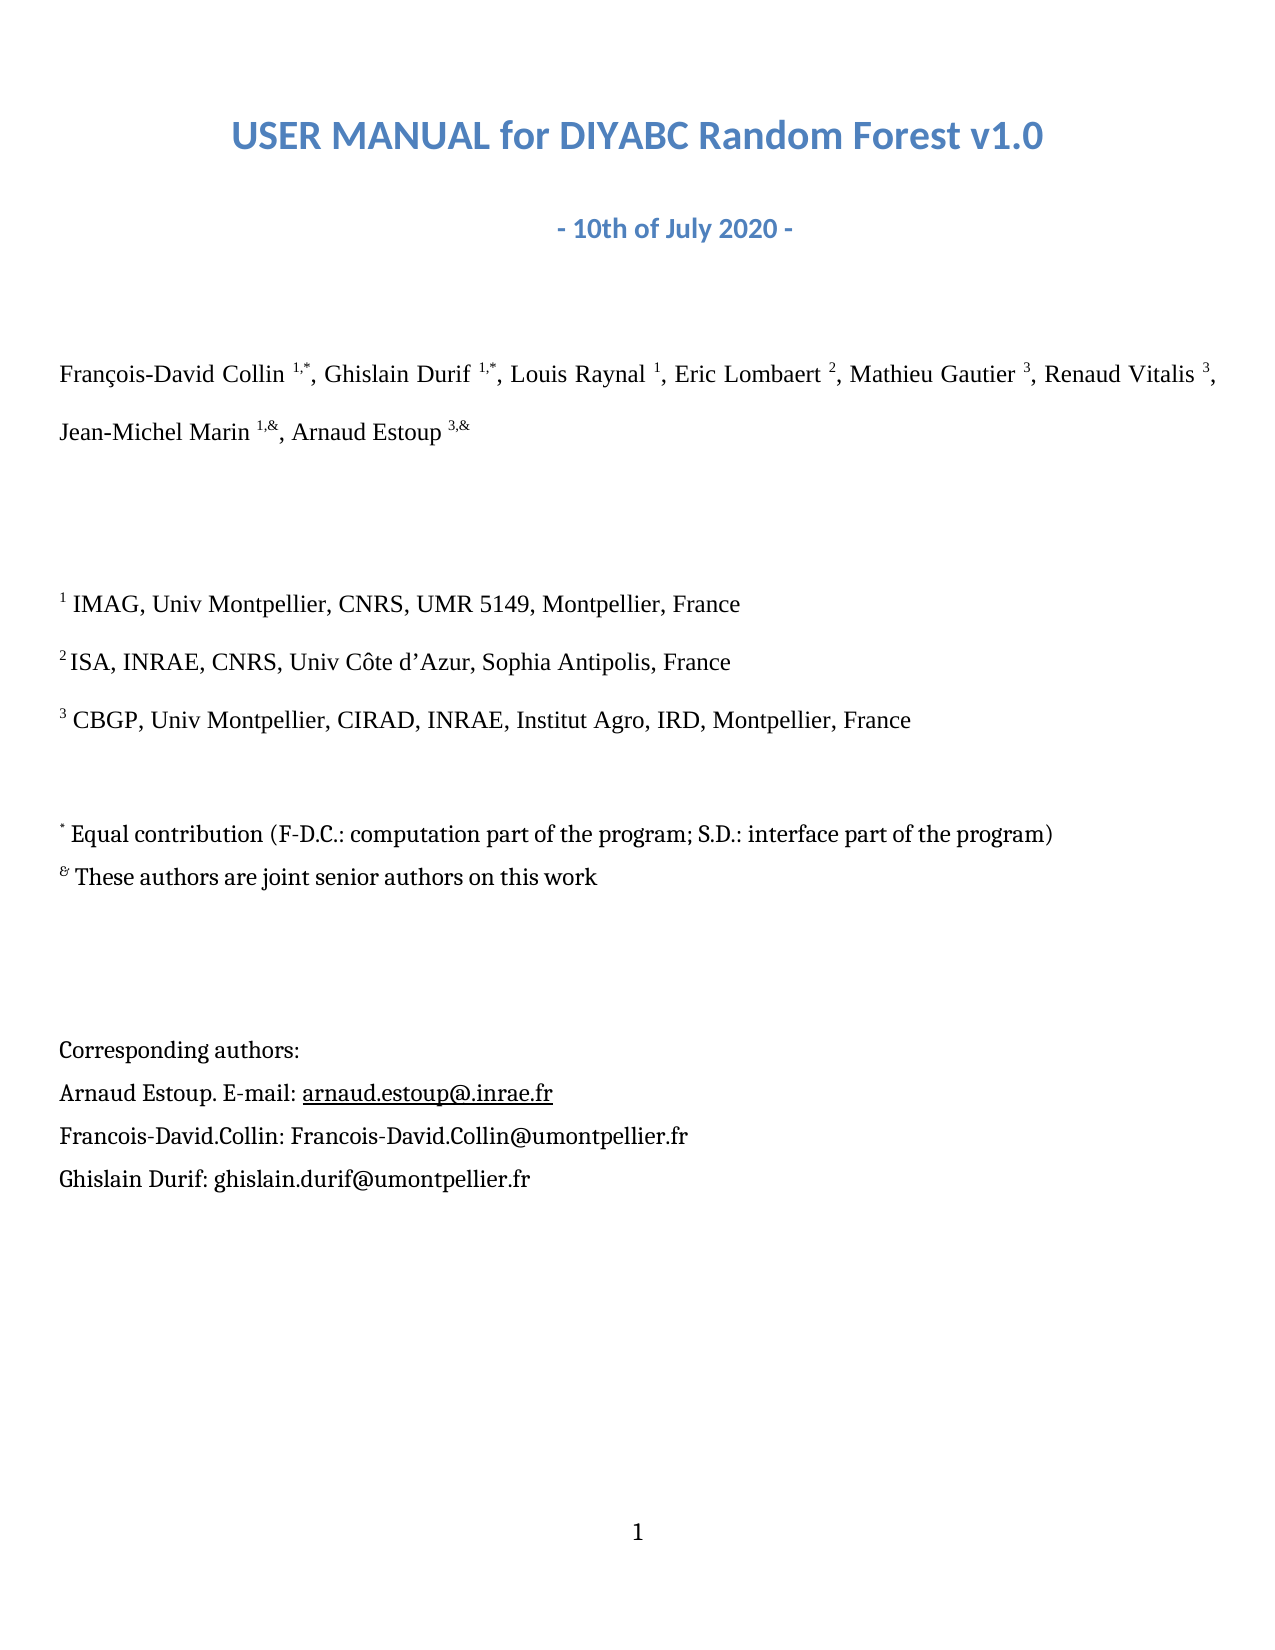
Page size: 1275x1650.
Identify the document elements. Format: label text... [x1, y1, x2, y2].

subtitle USER MANUAL for DIYABC Random Forest v1.0 [59, 109, 1216, 160]
text & These authors are joint senior authors on this work [59, 863, 1216, 892]
text 3 CBGP, Univ Montpellier, CIRAD, INRAE, Institut Agro, IRD, Montpellier, France [59, 705, 1216, 734]
text 2 ISA, INRAE, CNRS, Univ Côte d’Azur, Sophia Antipolis, France [59, 647, 1216, 676]
subtitle - 10th of July 2020 - [134, 210, 1216, 246]
text François-David Collin 1,*, Ghislain Durif 1,*, Louis Raynal 1, Eric Lombaert 2, Mathieu Gautier 3, Renaud Vitalis 3, Jean-Michel Marin 1,&, Arnaud Estoup 3,& [59, 359, 1216, 446]
text Ghislain Durif: ghislain.durif@umontpellier.fr [59, 1165, 1216, 1194]
text Arnaud Estoup. E-mail: arnaud.estoup@.inrae.fr [59, 1079, 1216, 1108]
text Corresponding authors: [59, 1036, 1216, 1064]
text Francois-David.Collin: Francois-David.Collin@umontpellier.fr [59, 1122, 1216, 1151]
text * Equal contribution (F-D.C.: computation part of the program; S.D.: interface part of the program) [59, 820, 1216, 849]
text 1 IMAG, Univ Montpellier, CNRS, UMR 5149, Montpellier, France [59, 589, 1216, 618]
